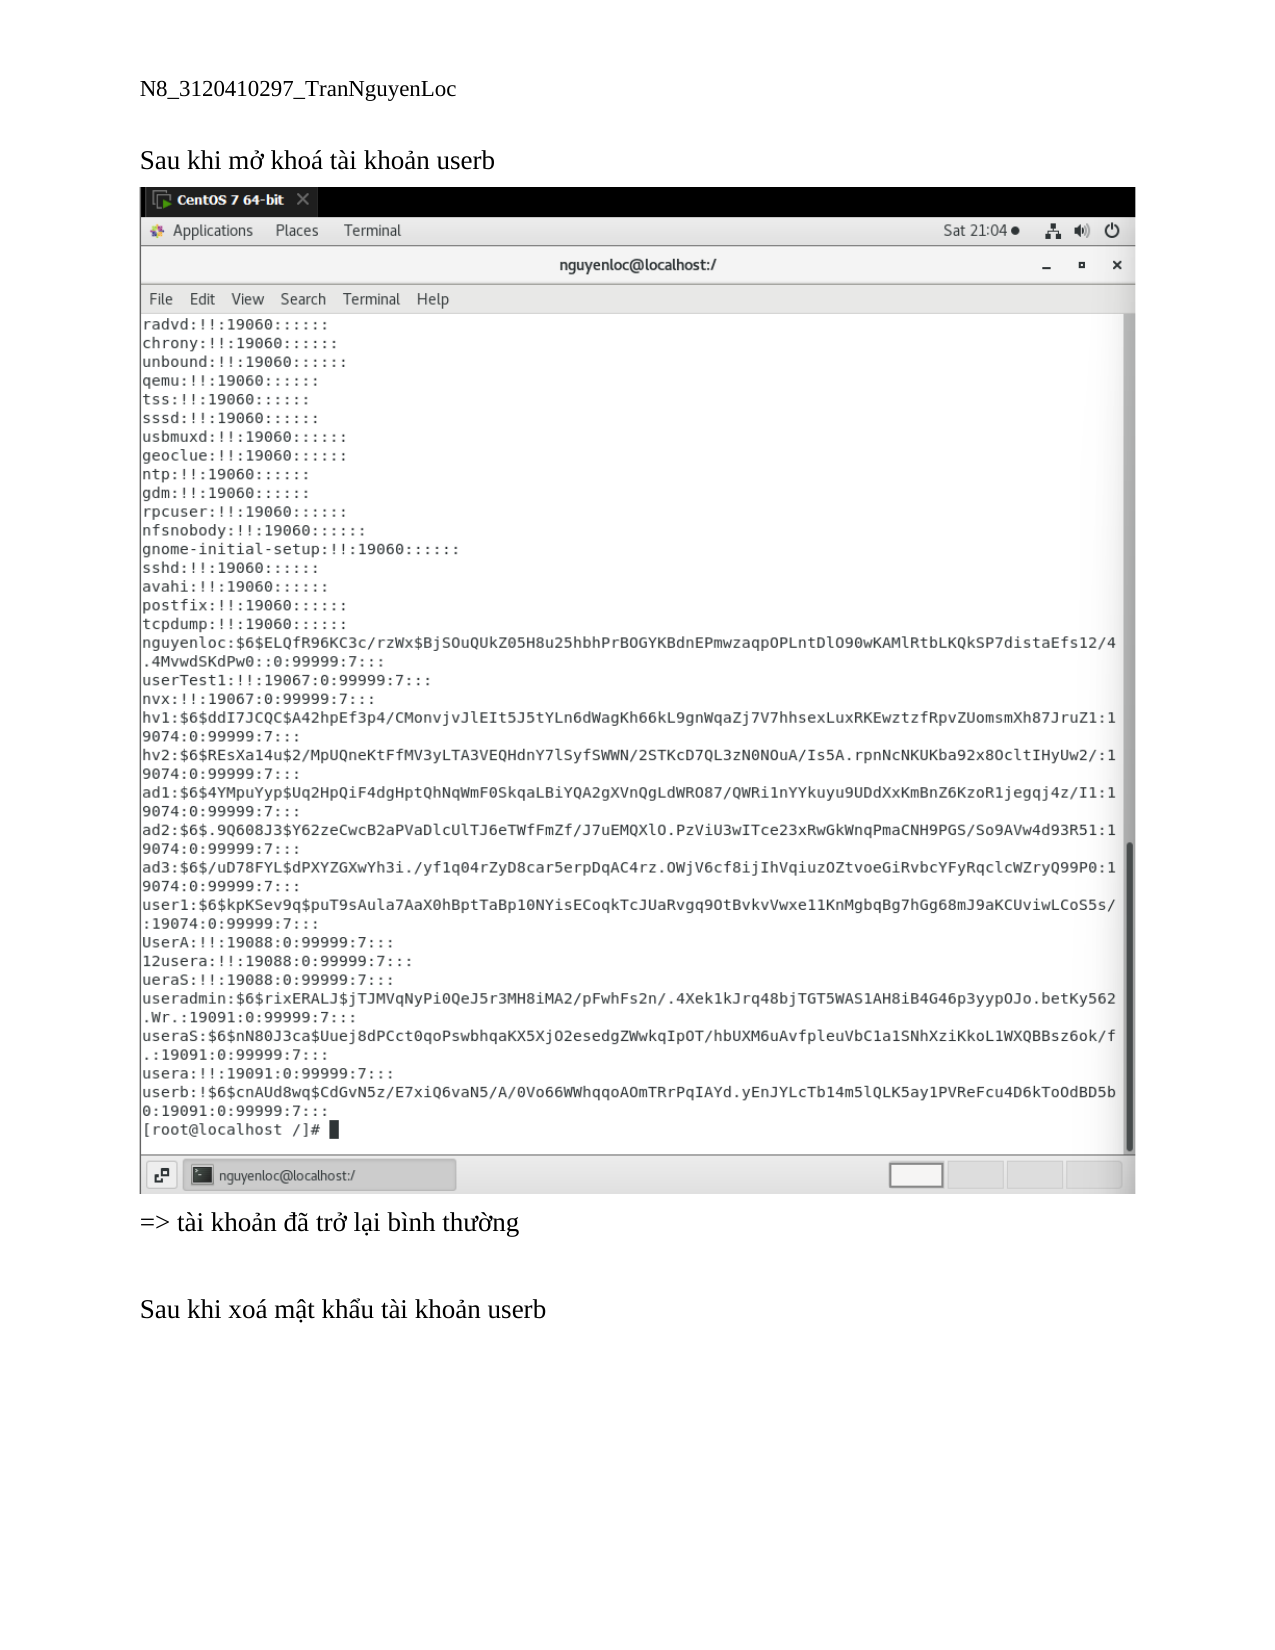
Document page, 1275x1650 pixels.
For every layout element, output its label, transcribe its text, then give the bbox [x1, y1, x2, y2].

text Sau khi xoá mật khẩu tài khoản userb [139, 1293, 1135, 1324]
picture [139, 187, 1136, 1194]
text Sau khi mở khoá tài khoản userb [139, 144, 1135, 175]
text => tài khoản đã trở lại bình thường [139, 1206, 1135, 1237]
